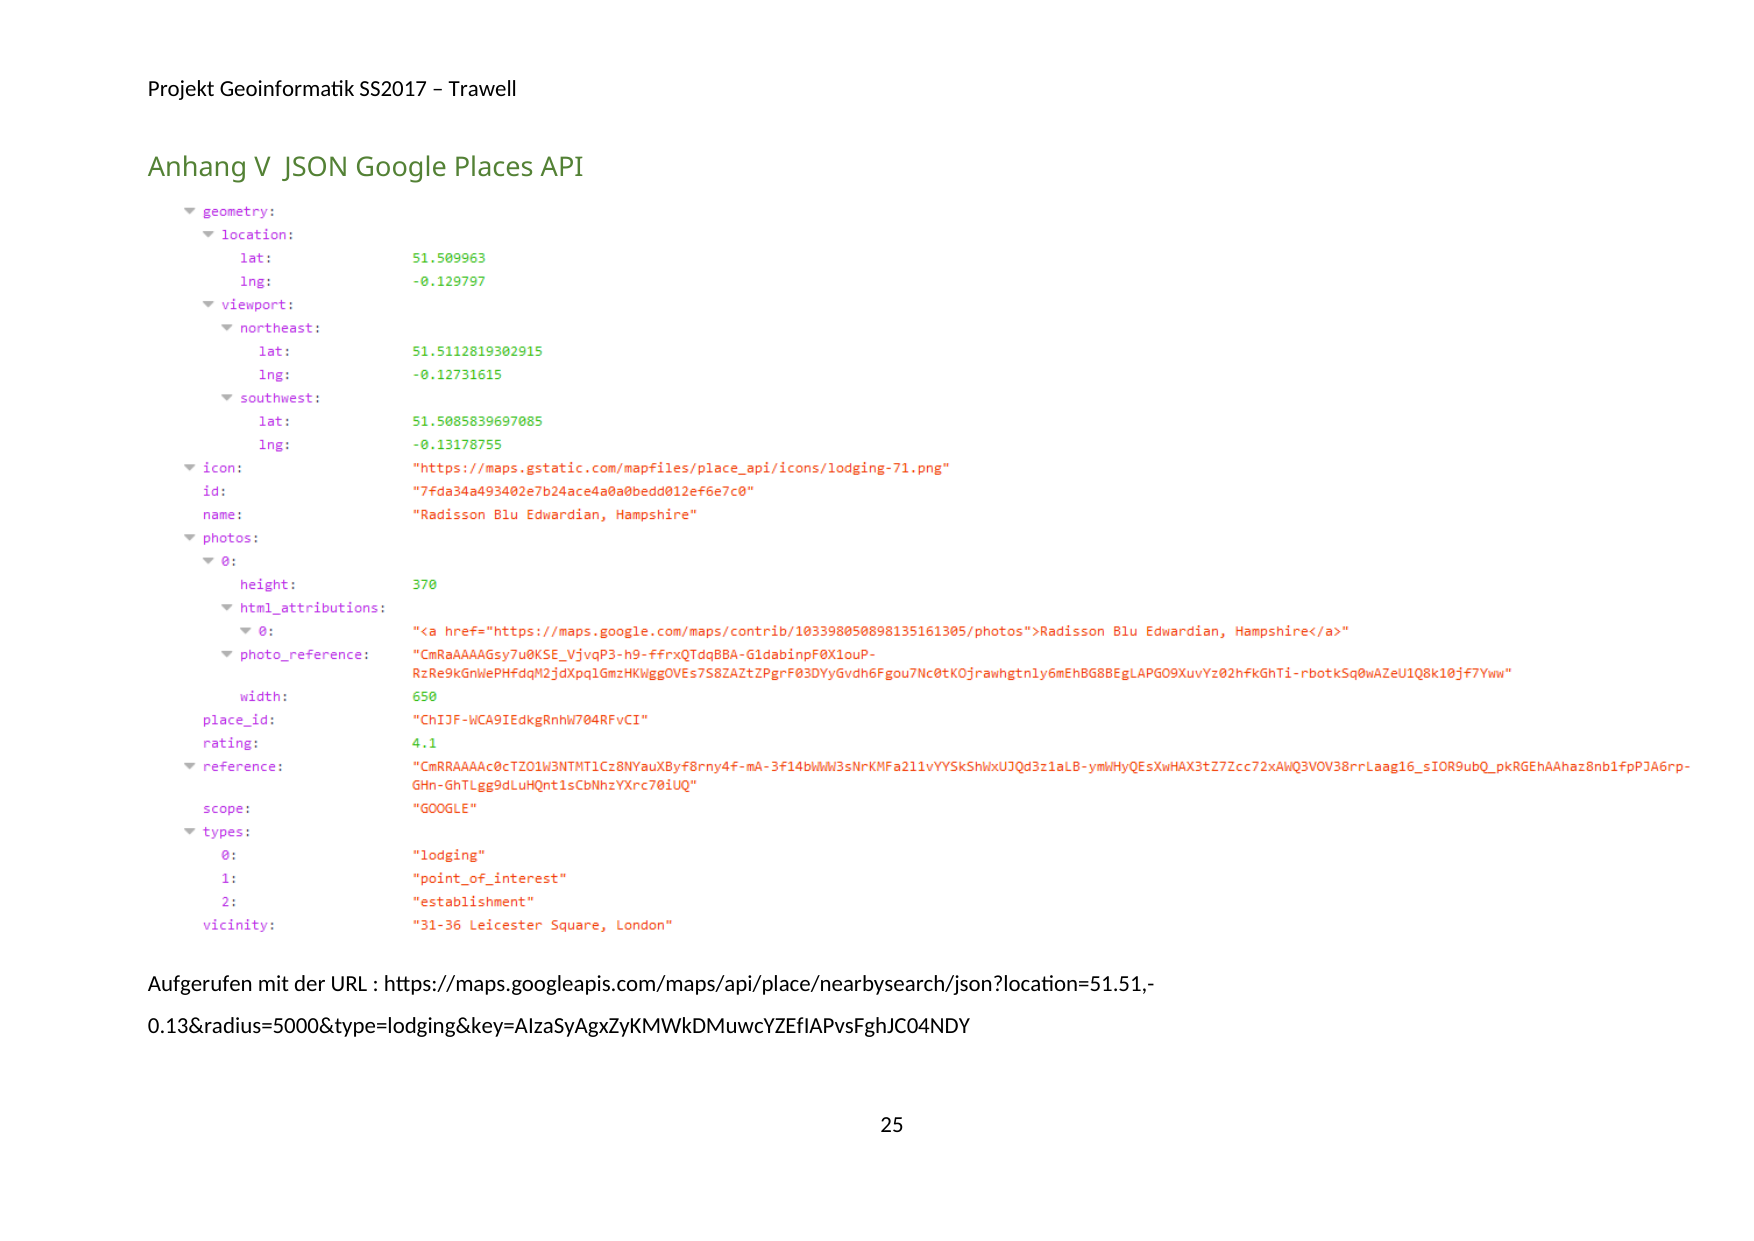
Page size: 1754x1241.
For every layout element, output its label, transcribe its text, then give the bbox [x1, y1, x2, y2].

picture [147, 202, 1707, 939]
text Aufgerufen mit der URL : https://maps.googleapis.com/maps/api/place/nearbysearch/json?location=51.51,-0.13&radius=5000&type=lodging&key=AIzaSyAgxZyKMWkDMuwcYZEfIAPvsFghJC04NDY [148, 969, 1636, 1039]
subtitle Anhang V JSON Google Places API [148, 148, 1636, 184]
